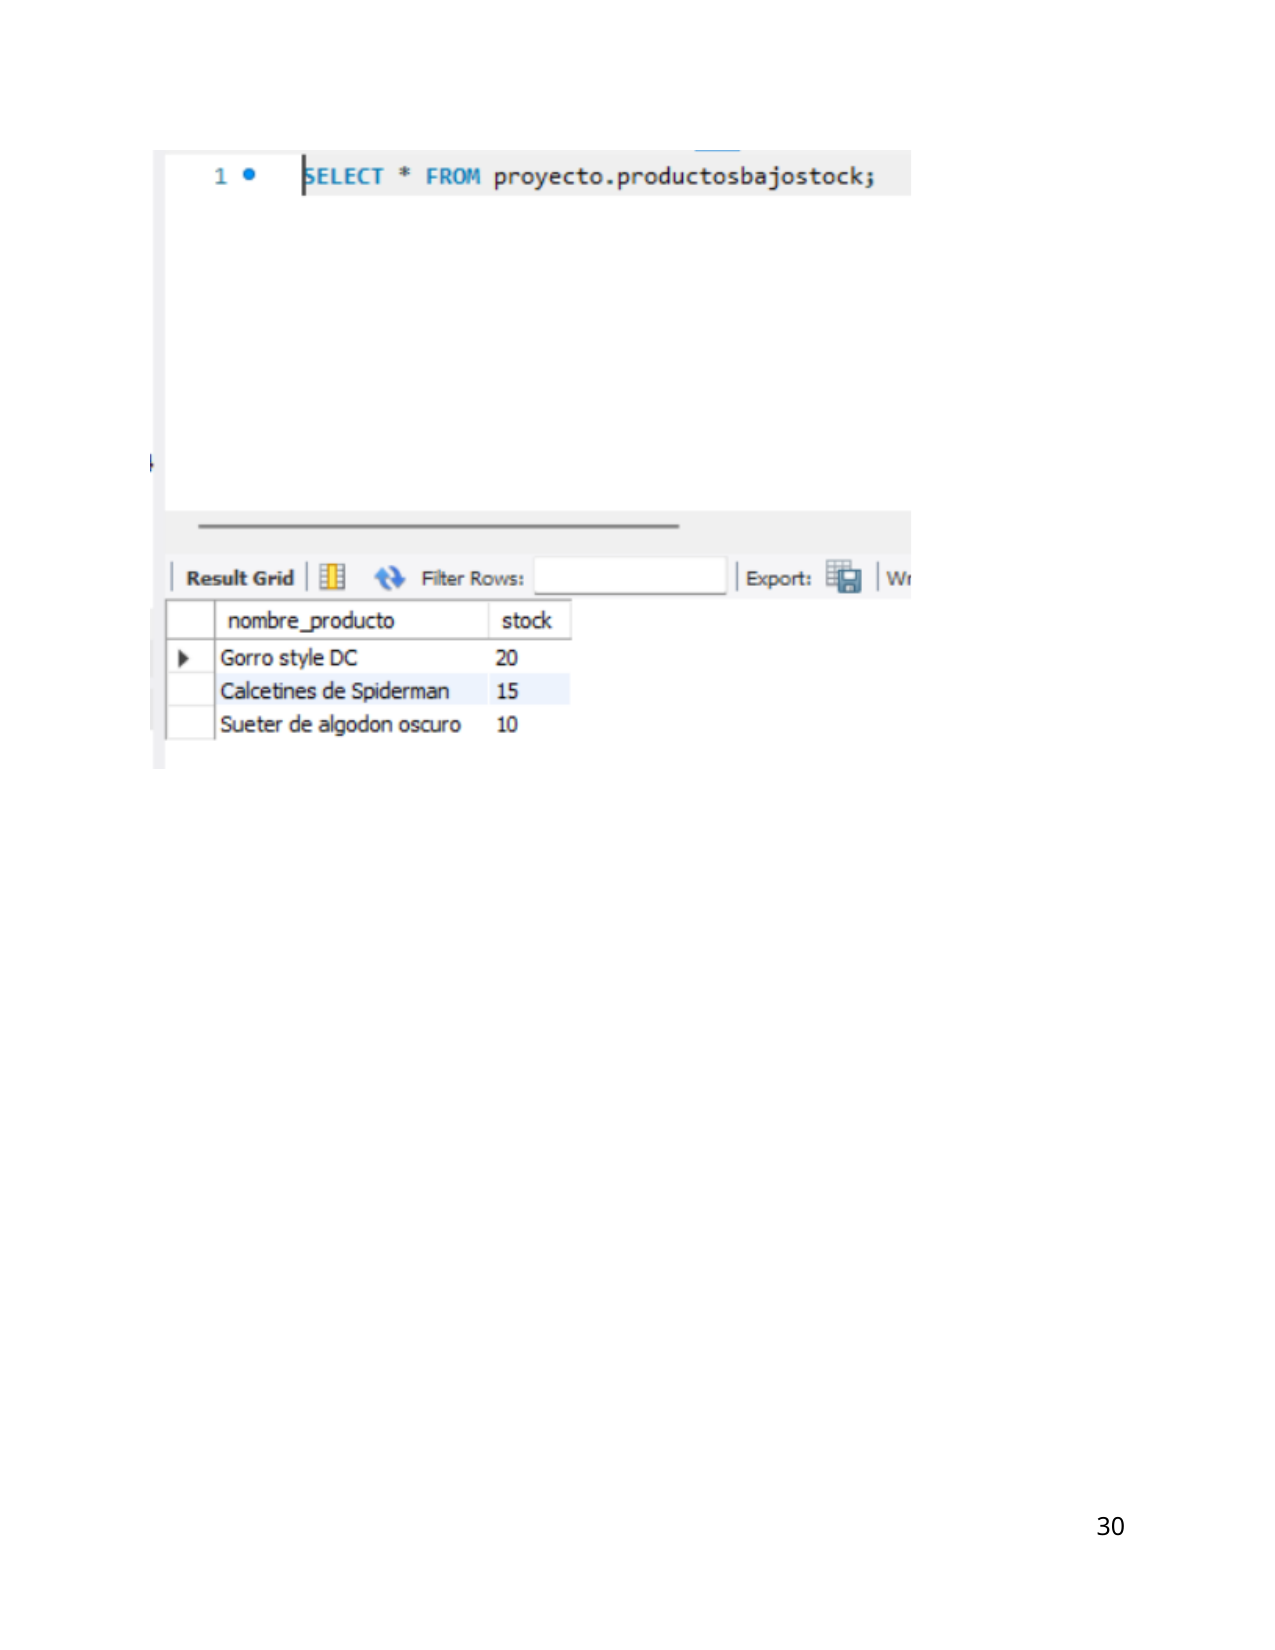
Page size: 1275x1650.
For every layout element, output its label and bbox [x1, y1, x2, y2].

picture [150, 150, 912, 769]
